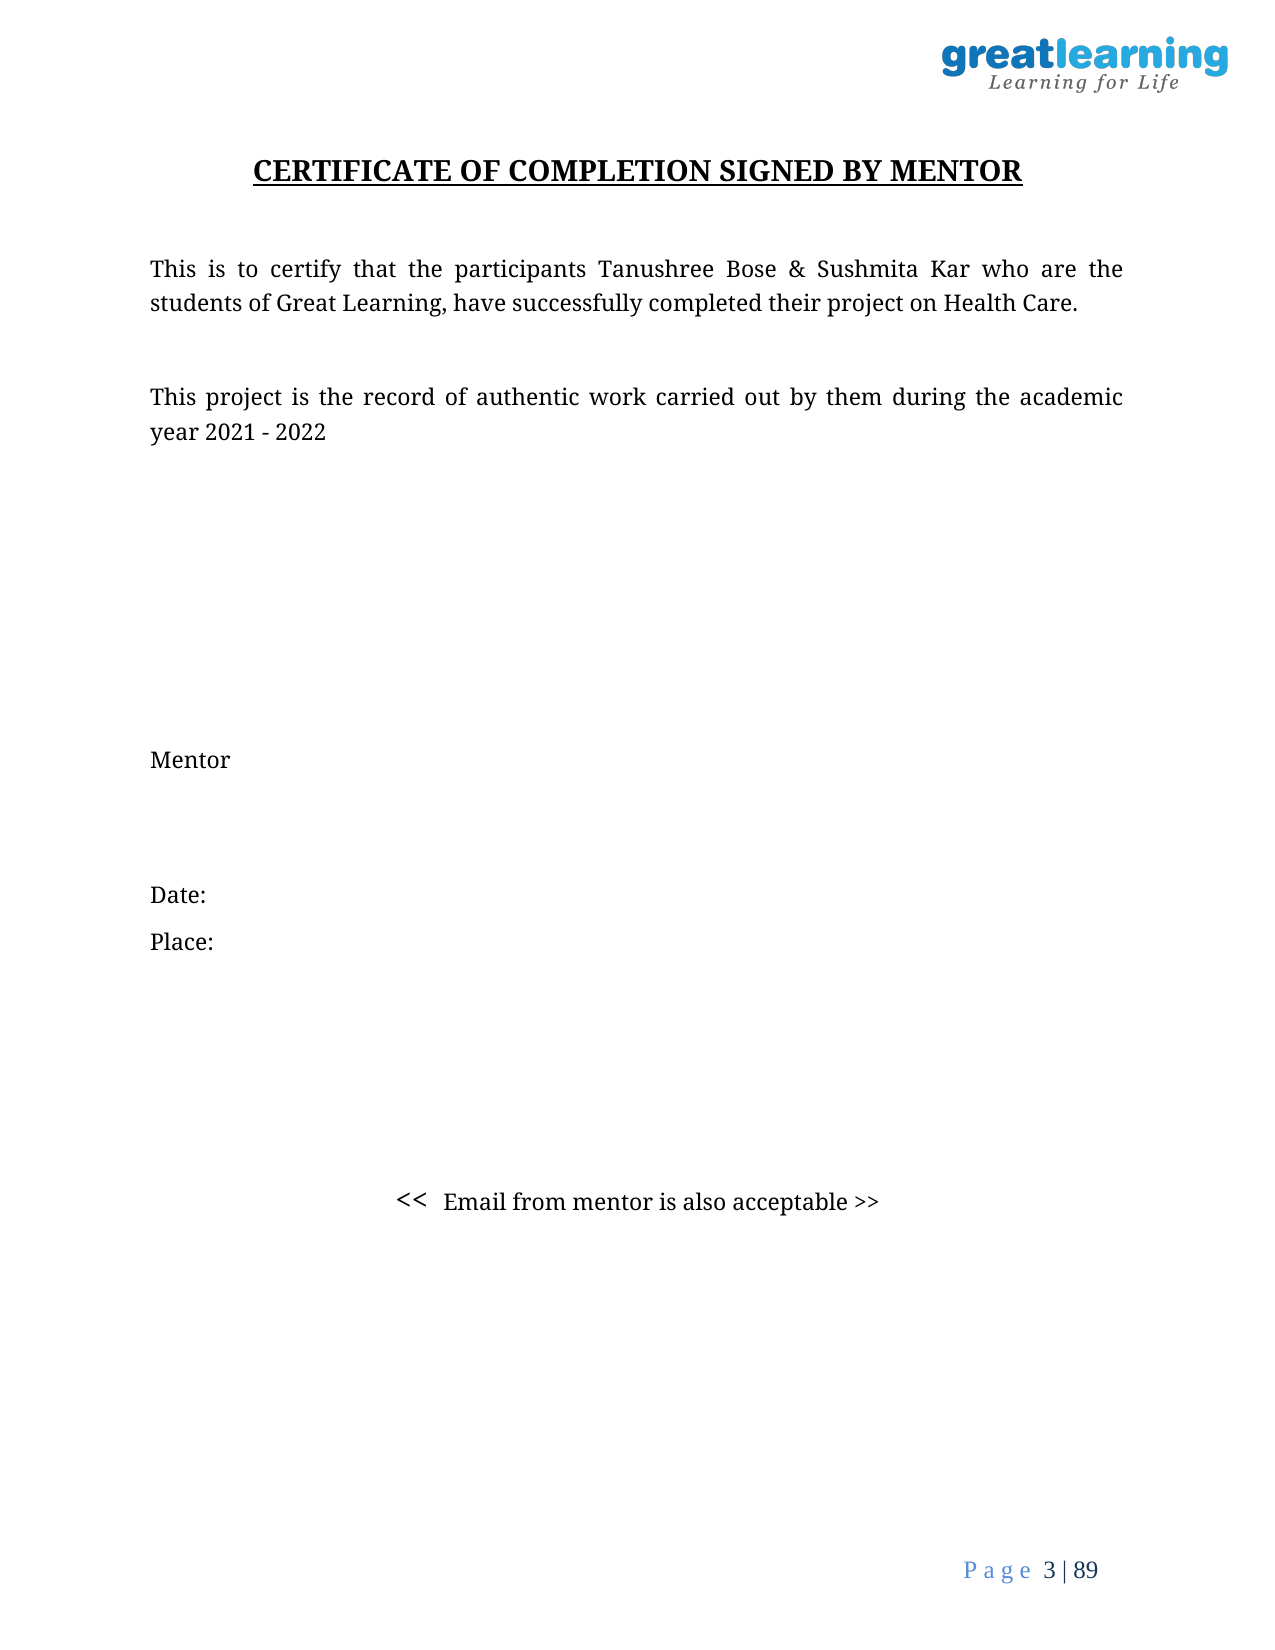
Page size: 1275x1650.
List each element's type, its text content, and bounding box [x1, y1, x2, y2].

text Place: [150, 926, 1125, 957]
text Mentor [150, 744, 1125, 775]
picture [941, 35, 1229, 94]
text This project is the record of authentic work carried out by them during the academic year 2021 - 2022 [150, 381, 1125, 447]
text This is to certify that the participants Tanushree Bose & Sushmita Kar who are the students of Great Learning, have successfully completed their project on Health Care. [150, 253, 1125, 319]
text Date: [150, 879, 1125, 911]
text CERTIFICATE OF COMPLETION SIGNED BY MENTOR [150, 150, 1125, 190]
text << Email from mentor is also acceptable >> [150, 1179, 1125, 1219]
